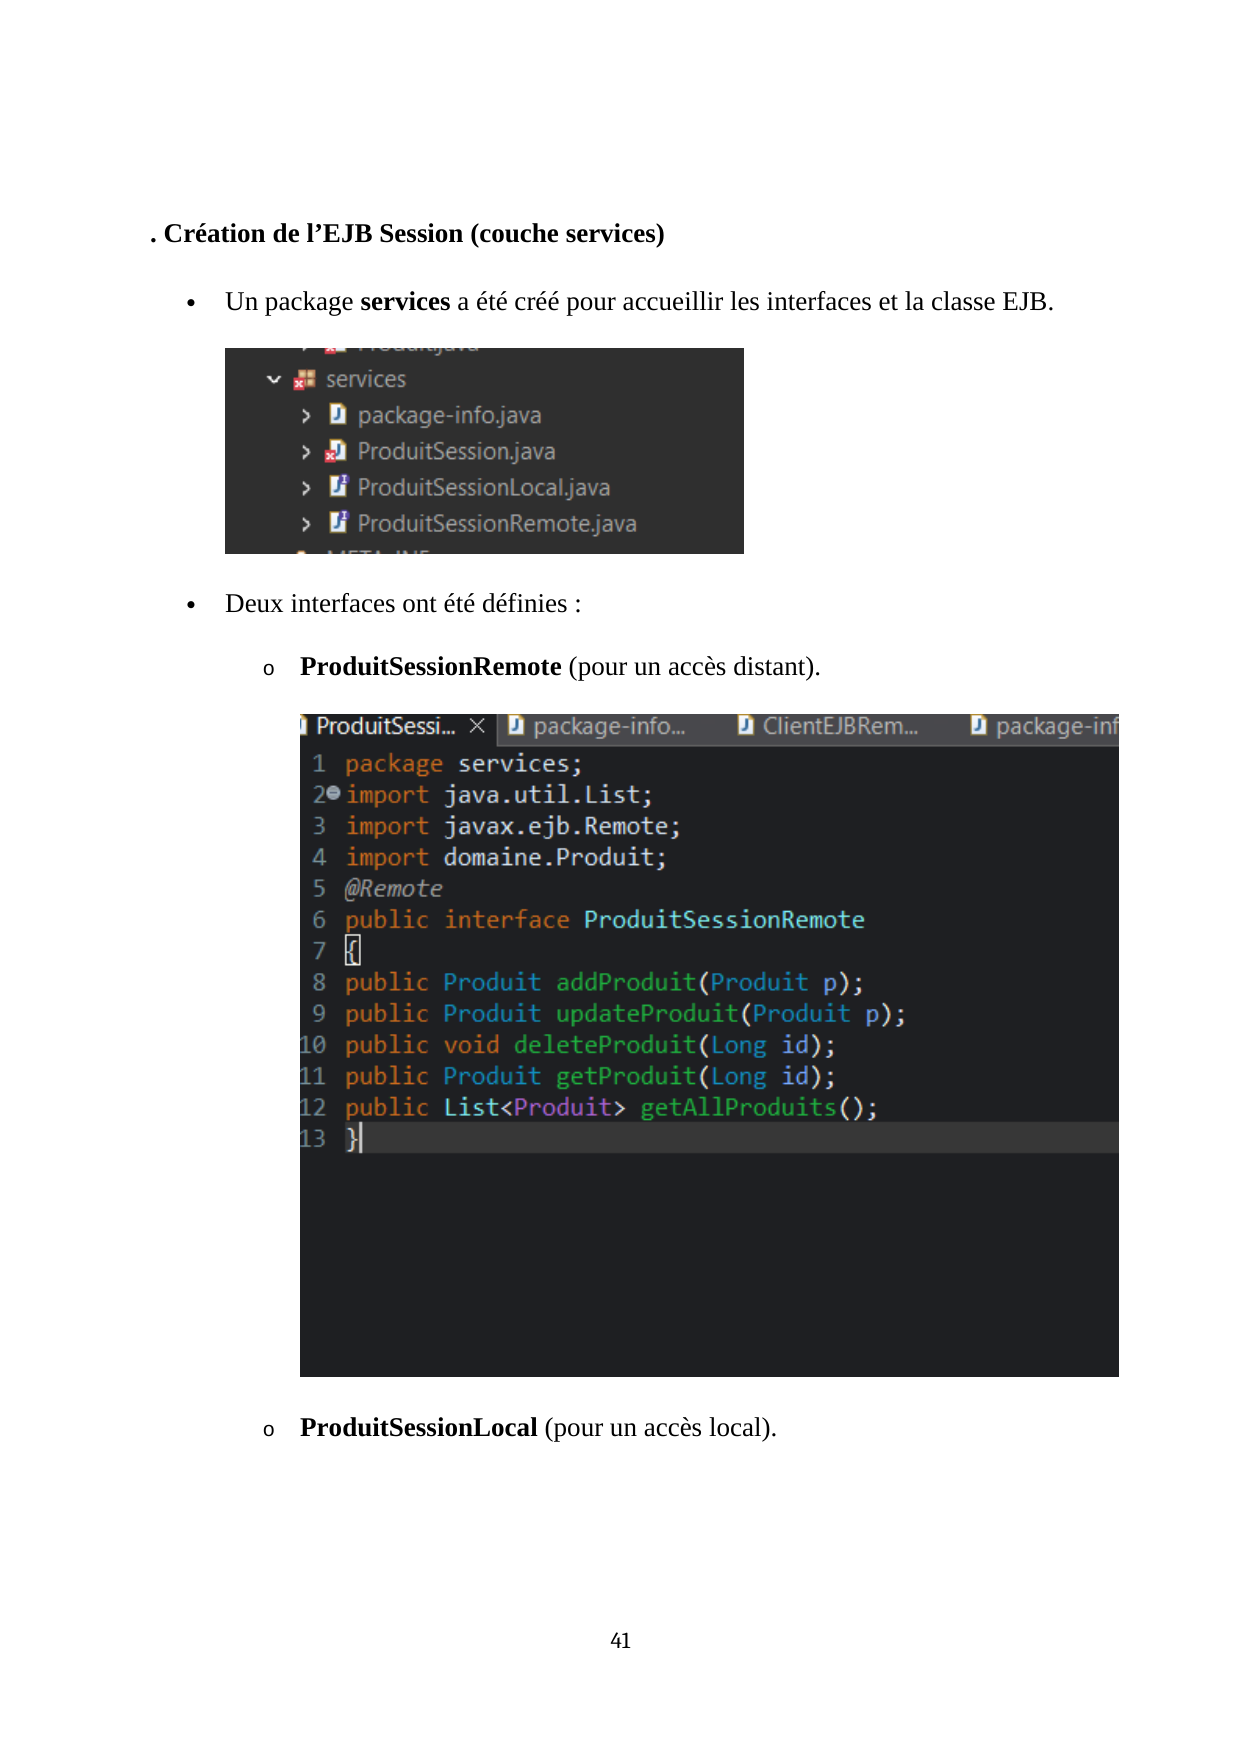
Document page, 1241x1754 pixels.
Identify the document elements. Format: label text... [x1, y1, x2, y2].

picture [300, 714, 1119, 1377]
list ProduitSessionLocal (pour un accès local). [262, 1411, 1090, 1442]
list Deux interfaces ont été définies : [187, 587, 1090, 618]
list Un package services a été créé pour accueillir les interfaces et la classe EJB. [187, 285, 1090, 316]
text . Création de l’EJB Session (couche services) [150, 217, 1090, 249]
list ProduitSessionRemote (pour un accès distant). [262, 650, 1090, 682]
picture [225, 348, 744, 554]
